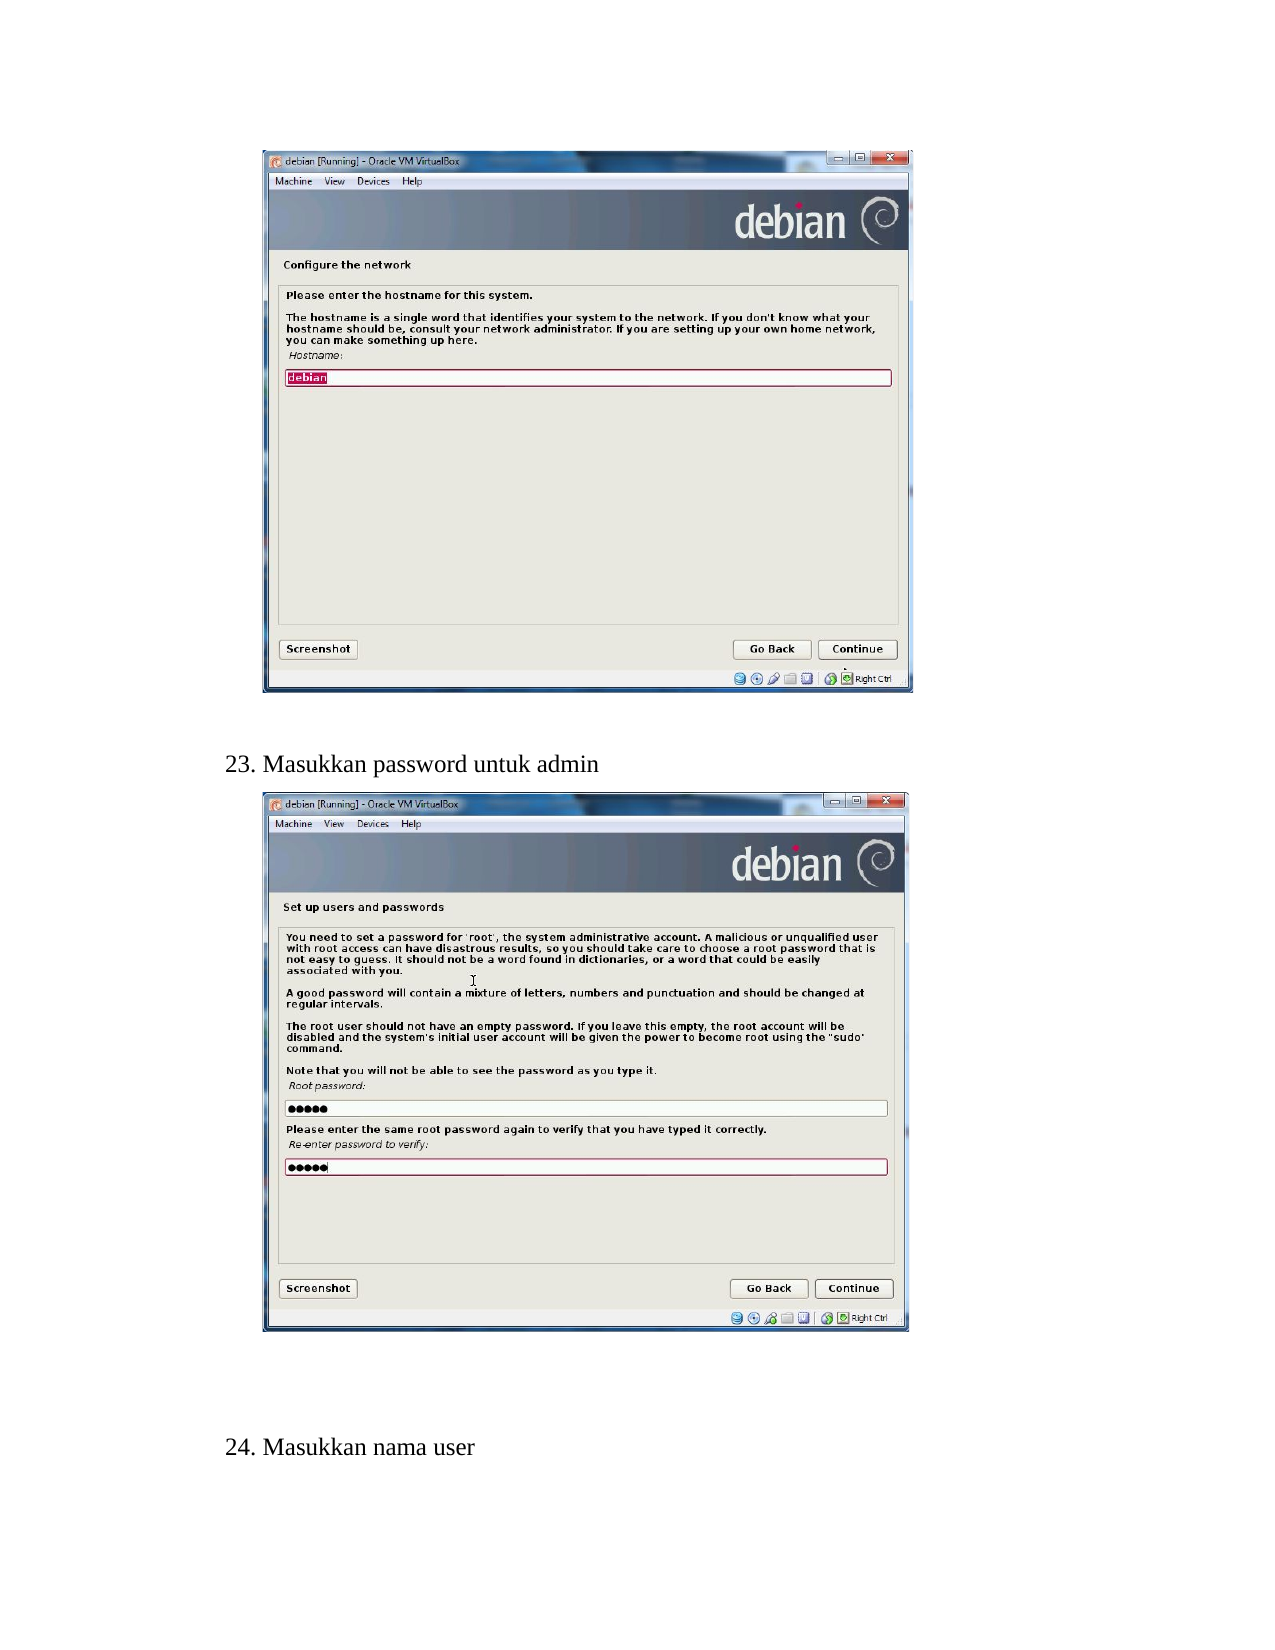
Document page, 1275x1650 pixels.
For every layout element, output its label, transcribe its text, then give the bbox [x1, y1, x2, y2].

list Masukkan password untuk admin [225, 749, 1125, 778]
list Masukkan nama user [225, 1432, 1125, 1460]
picture [262, 150, 914, 693]
picture [262, 792, 910, 1332]
